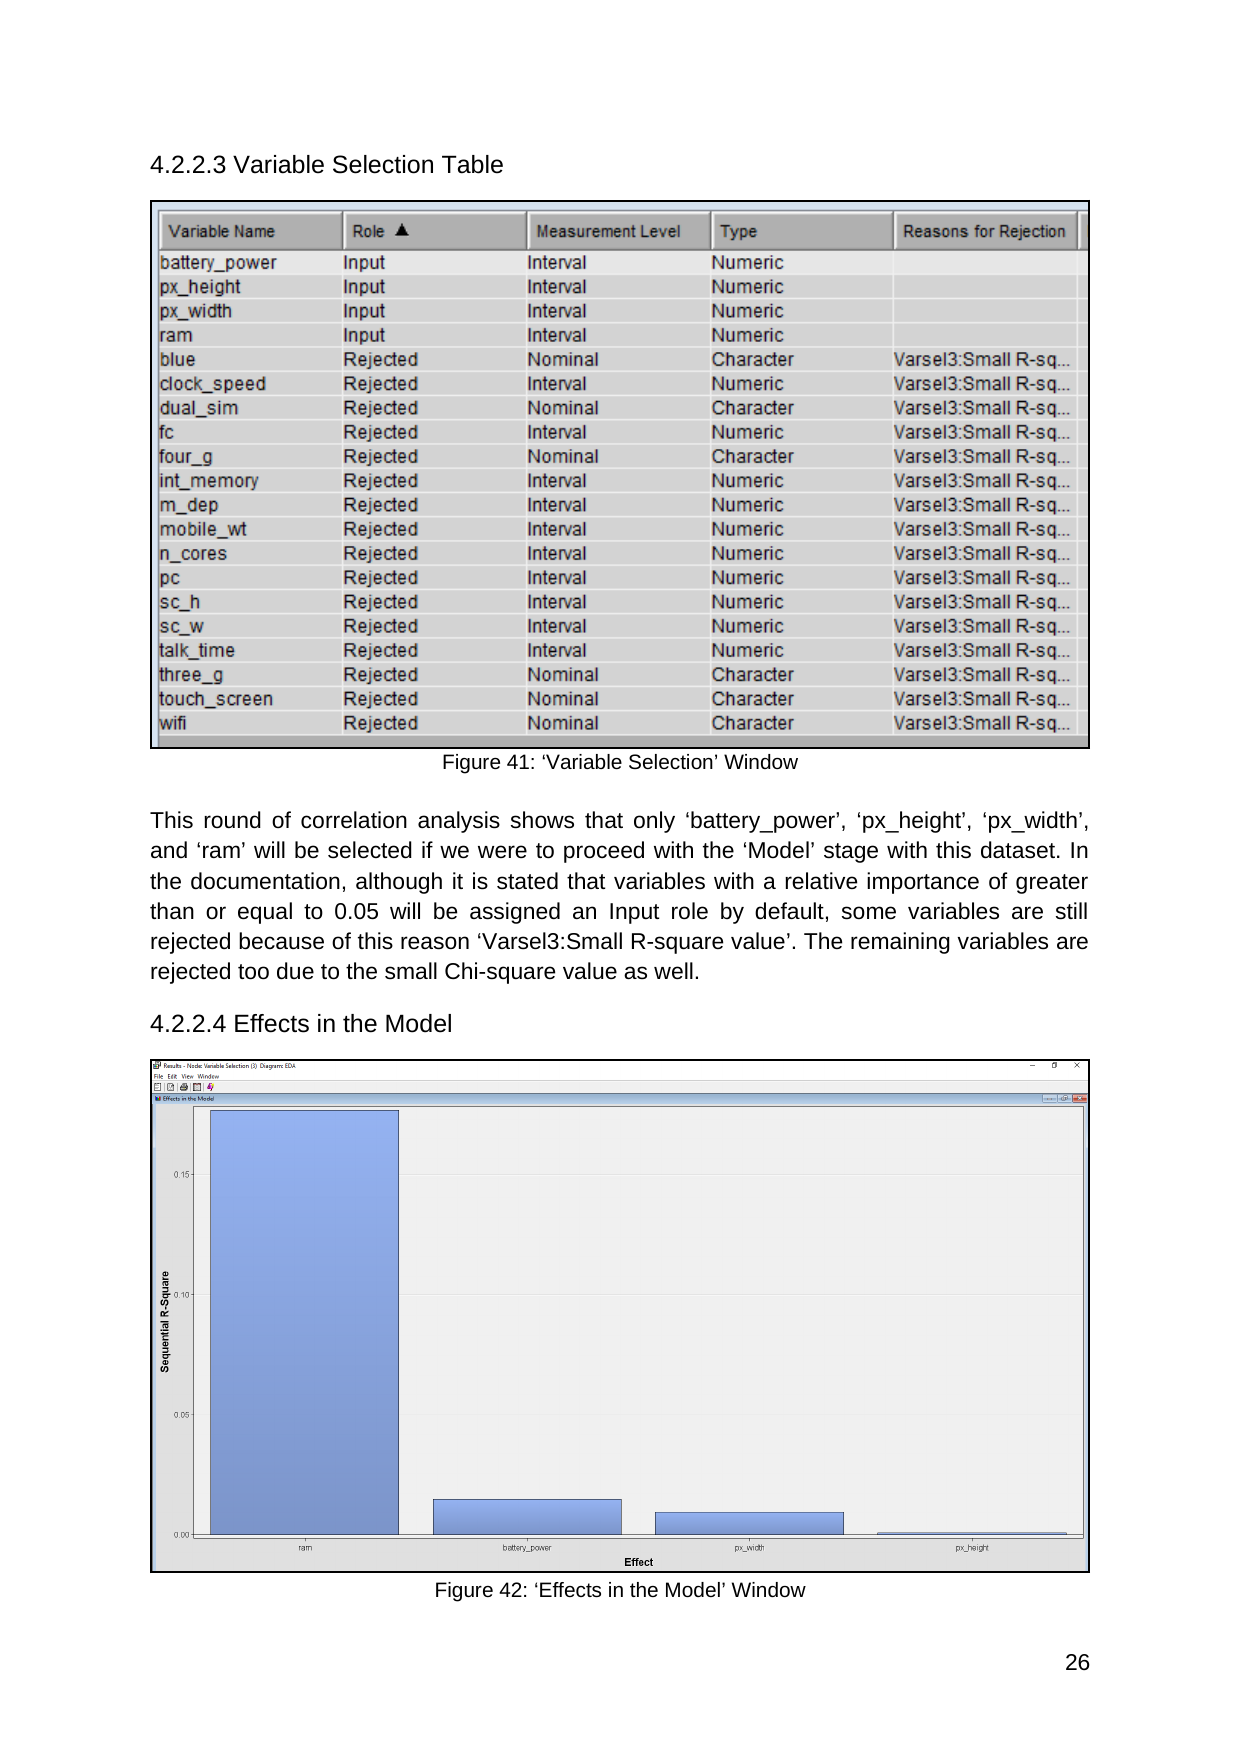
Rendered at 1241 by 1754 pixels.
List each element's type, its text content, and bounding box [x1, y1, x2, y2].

picture [152, 1061, 1088, 1571]
subtitle 4.2.2.4 Effects in the Model [150, 1009, 1090, 1038]
text Figure 41: ‘Variable Selection’ Window [150, 749, 1090, 773]
picture [152, 202, 1088, 747]
text This round of correlation analysis shows that only ‘battery_power’, ‘px_height’, ‘px_width’, and ‘ram’ will be selected if we were to proceed with the ‘Model’ stage with this dataset. In the documentation, although it is stated that variables with a relative importance of greater than or equal to 0.05 will be assigned an Input role by default, some variables are still rejected because of this reason ‘Varsel3:Small R-square value’. The remaining variables are rejected too due to the small Chi-square value as well. [150, 807, 1090, 985]
text Figure 42: ‘Effects in the Model’ Window [150, 1577, 1090, 1601]
subtitle 4.2.2.3 Variable Selection Table [150, 150, 1090, 179]
